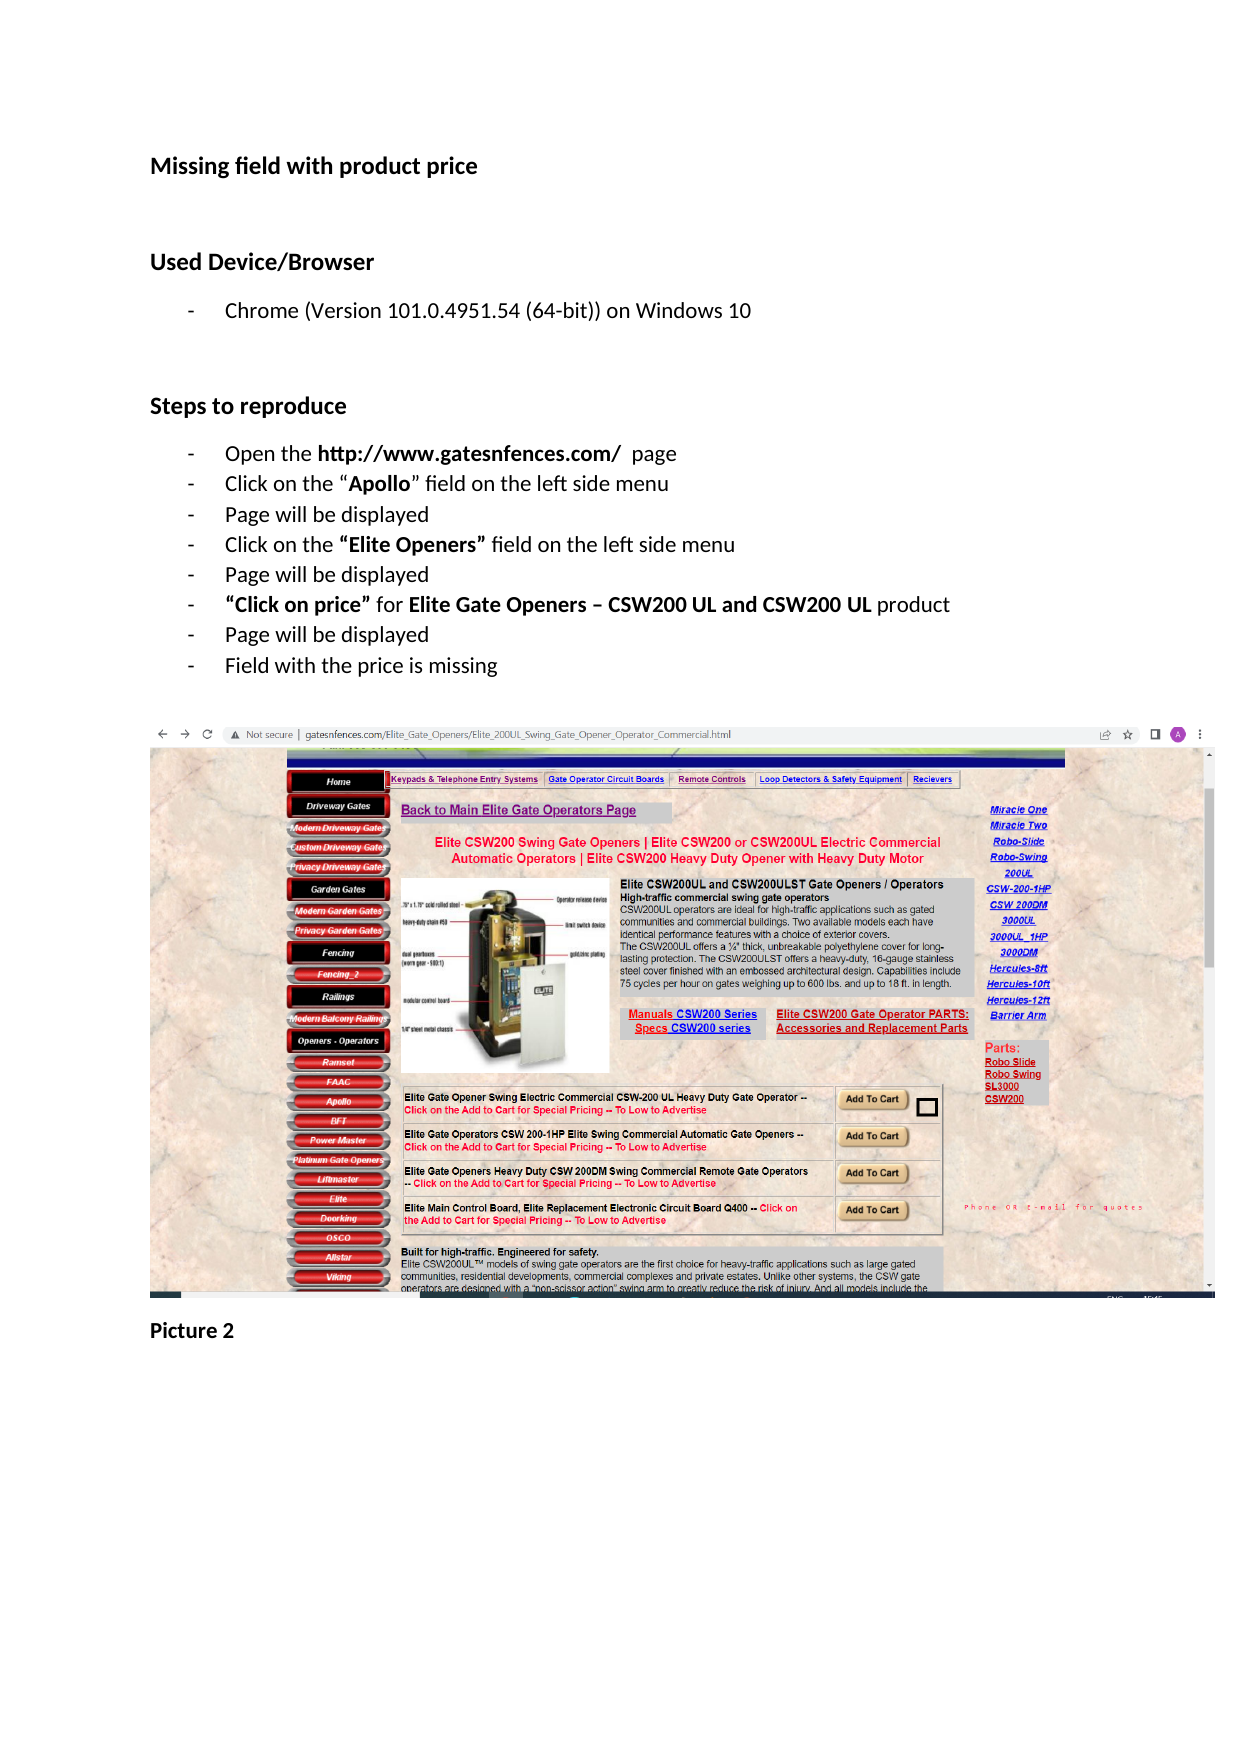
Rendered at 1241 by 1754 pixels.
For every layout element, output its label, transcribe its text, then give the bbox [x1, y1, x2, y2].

list Click on the “Elite Openers” field on the left side menu [187, 530, 1090, 558]
text Used Device/Browser [150, 246, 1090, 277]
list Page will be displayed [187, 560, 1090, 588]
text Picture 2 [150, 1316, 1090, 1344]
text Steps to reproduce [150, 390, 1090, 420]
list Field with the price is missing [187, 651, 1090, 679]
list Open the http://www.gatesnfences.com/ page [187, 439, 1090, 467]
list Click on the “Apollo” field on the left side menu [187, 469, 1090, 498]
list “Click on price” for Elite Gate Openers – CSW200 UL and CSW200 UL product [187, 590, 1090, 618]
list Page will be displayed [187, 621, 1090, 649]
picture [150, 727, 1215, 1298]
list Page will be displayed [187, 500, 1090, 528]
list Chrome (Version 101.0.4951.54 (64-bit)) on Windows 10 [187, 296, 1090, 324]
text Missing field with product price [150, 150, 1090, 181]
